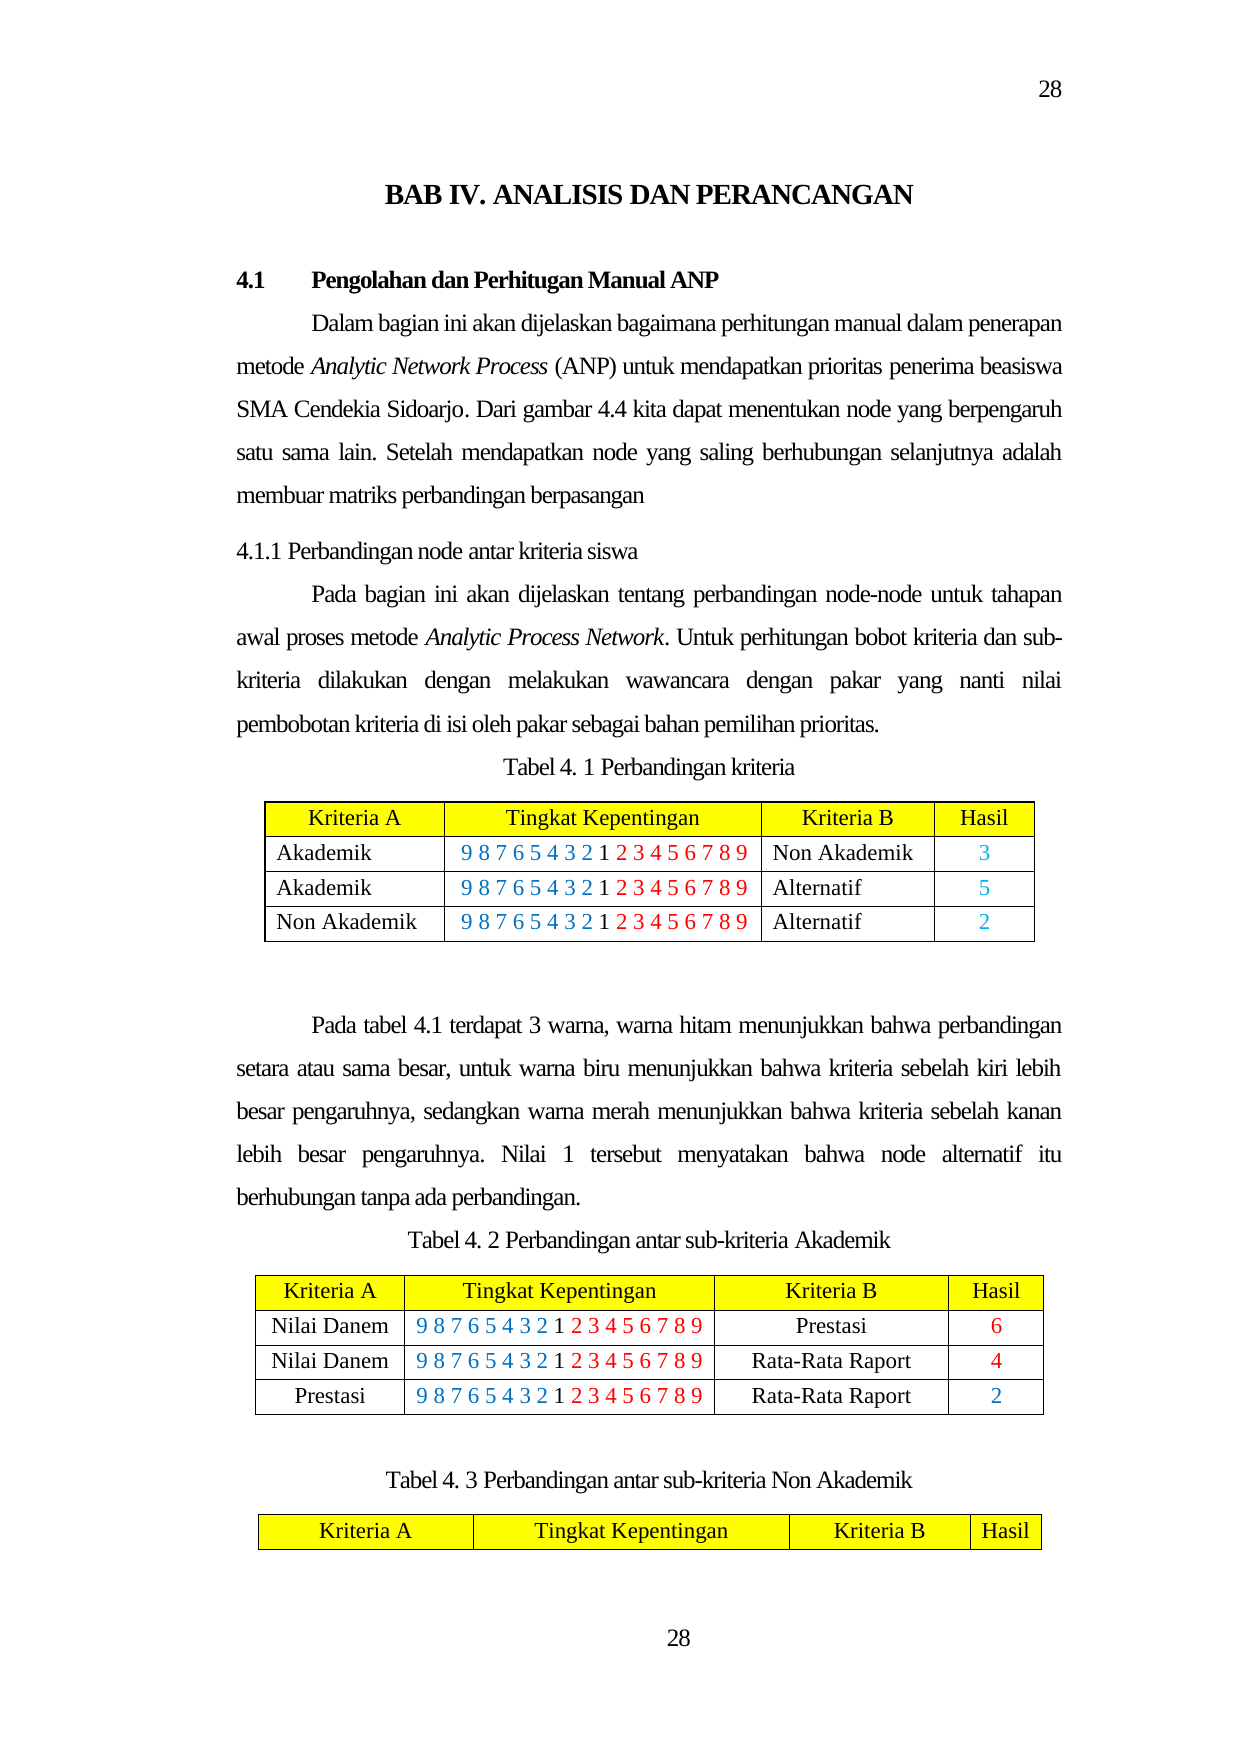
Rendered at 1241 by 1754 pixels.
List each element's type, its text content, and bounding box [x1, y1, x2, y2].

table_header Tingkat Kepentingan [445, 803, 761, 836]
table_header Kriteria A [259, 1515, 473, 1549]
text Tabel 4. 3 Perbandingan antar sub-kriteria Non Akademik [236, 1465, 1063, 1493]
subtitle 4.1 Pengolahan dan Perhitugan Manual ANP [236, 265, 1063, 294]
table_cell Nilai Danem [256, 1346, 404, 1379]
table_cell Non Akademik [266, 907, 444, 941]
table_cell Prestasi [715, 1311, 948, 1344]
table_cell 3 [935, 837, 1034, 871]
text Tabel 4. 2 Perbandingan antar sub-kriteria Akademik [236, 1225, 1063, 1254]
table_cell 2 [935, 907, 1034, 941]
table_cell 9 8 7 6 5 4 3 2 1 2 3 4 5 6 7 8 9 [445, 907, 761, 941]
table_header Tingkat Kepentingan [405, 1276, 714, 1310]
table_cell Nilai Danem [256, 1311, 404, 1344]
table_header Kriteria A [256, 1276, 404, 1310]
table_cell Prestasi [256, 1380, 404, 1414]
table_header Kriteria A [266, 803, 444, 836]
table_cell 2 [949, 1380, 1043, 1414]
table_header Kriteria B [762, 803, 934, 836]
text Pada tabel 4.1 terdapat 3 warna, warna hitam menunjukkan bahwa perbandingan setara atau sama besar, untuk warna biru menunjukkan bahwa kriteria sebelah kiri lebih besar pengaruhnya, sedangkan warna merah menunjukkan bahwa kriteria sebelah kanan lebih besar pengaruhnya. Nilai 1 tersebut menyatakan bahwa node alternatif itu berhubungan tanpa ada perbandingan. [236, 1010, 1063, 1211]
table_cell 9 8 7 6 5 4 3 2 1 2 3 4 5 6 7 8 9 [445, 837, 761, 871]
table_cell 9 8 7 6 5 4 3 2 1 2 3 4 5 6 7 8 9 [405, 1346, 714, 1379]
table_cell 9 8 7 6 5 4 3 2 1 2 3 4 5 6 7 8 9 [445, 872, 761, 906]
table_cell 6 [949, 1311, 1043, 1344]
table_cell Non Akademik [762, 837, 934, 871]
subtitle 4.1.1 Perbandingan node antar kriteria siswa [236, 536, 1063, 565]
table_header Hasil [971, 1515, 1041, 1549]
table_header Hasil [935, 803, 1034, 836]
table_cell Akademik [266, 837, 444, 871]
table_header Kriteria B [715, 1276, 948, 1310]
text Tabel 4. 1 Perbandingan kriteria [236, 752, 1063, 781]
text Pada bagian ini akan dijelaskan tentang perbandingan node-node untuk tahapan awal proses metode Analytic Process Network. Untuk perhitungan bobot kriteria dan sub-kriteria dilakukan dengan melakukan wawancara dengan pakar yang nanti nilai pembobotan kriteria di isi oleh pakar sebagai bahan pemilihan prioritas. [236, 579, 1063, 737]
text Dalam bagian ini akan dijelaskan bagaimana perhitungan manual dalam penerapan metode Analytic Network Process (ANP) untuk mendapatkan prioritas penerima beasiswa SMA Cendekia Sidoarjo. Dari gambar 4.4 kita dapat menentukan node yang berpengaruh satu sama lain. Setelah mendapatkan node yang saling berhubungan selanjutnya adalah membuar matriks perbandingan berpasangan [236, 308, 1063, 509]
subtitle BAB IV. ANALISIS DAN PERANCANGAN [236, 177, 1063, 211]
table_header Hasil [949, 1276, 1043, 1310]
table_header Tingkat Kepentingan [474, 1515, 789, 1549]
table_cell Alternatif [762, 907, 934, 941]
table_cell Rata-Rata Raport [715, 1380, 948, 1414]
table_cell Alternatif [762, 872, 934, 906]
table_cell 5 [935, 872, 1034, 906]
table_header Kriteria B [790, 1515, 970, 1549]
table_cell 9 8 7 6 5 4 3 2 1 2 3 4 5 6 7 8 9 [405, 1380, 714, 1414]
table_cell Akademik [266, 872, 444, 906]
table_cell 9 8 7 6 5 4 3 2 1 2 3 4 5 6 7 8 9 [405, 1311, 714, 1344]
table_cell Rata-Rata Raport [715, 1346, 948, 1379]
table_cell 4 [949, 1346, 1043, 1379]
